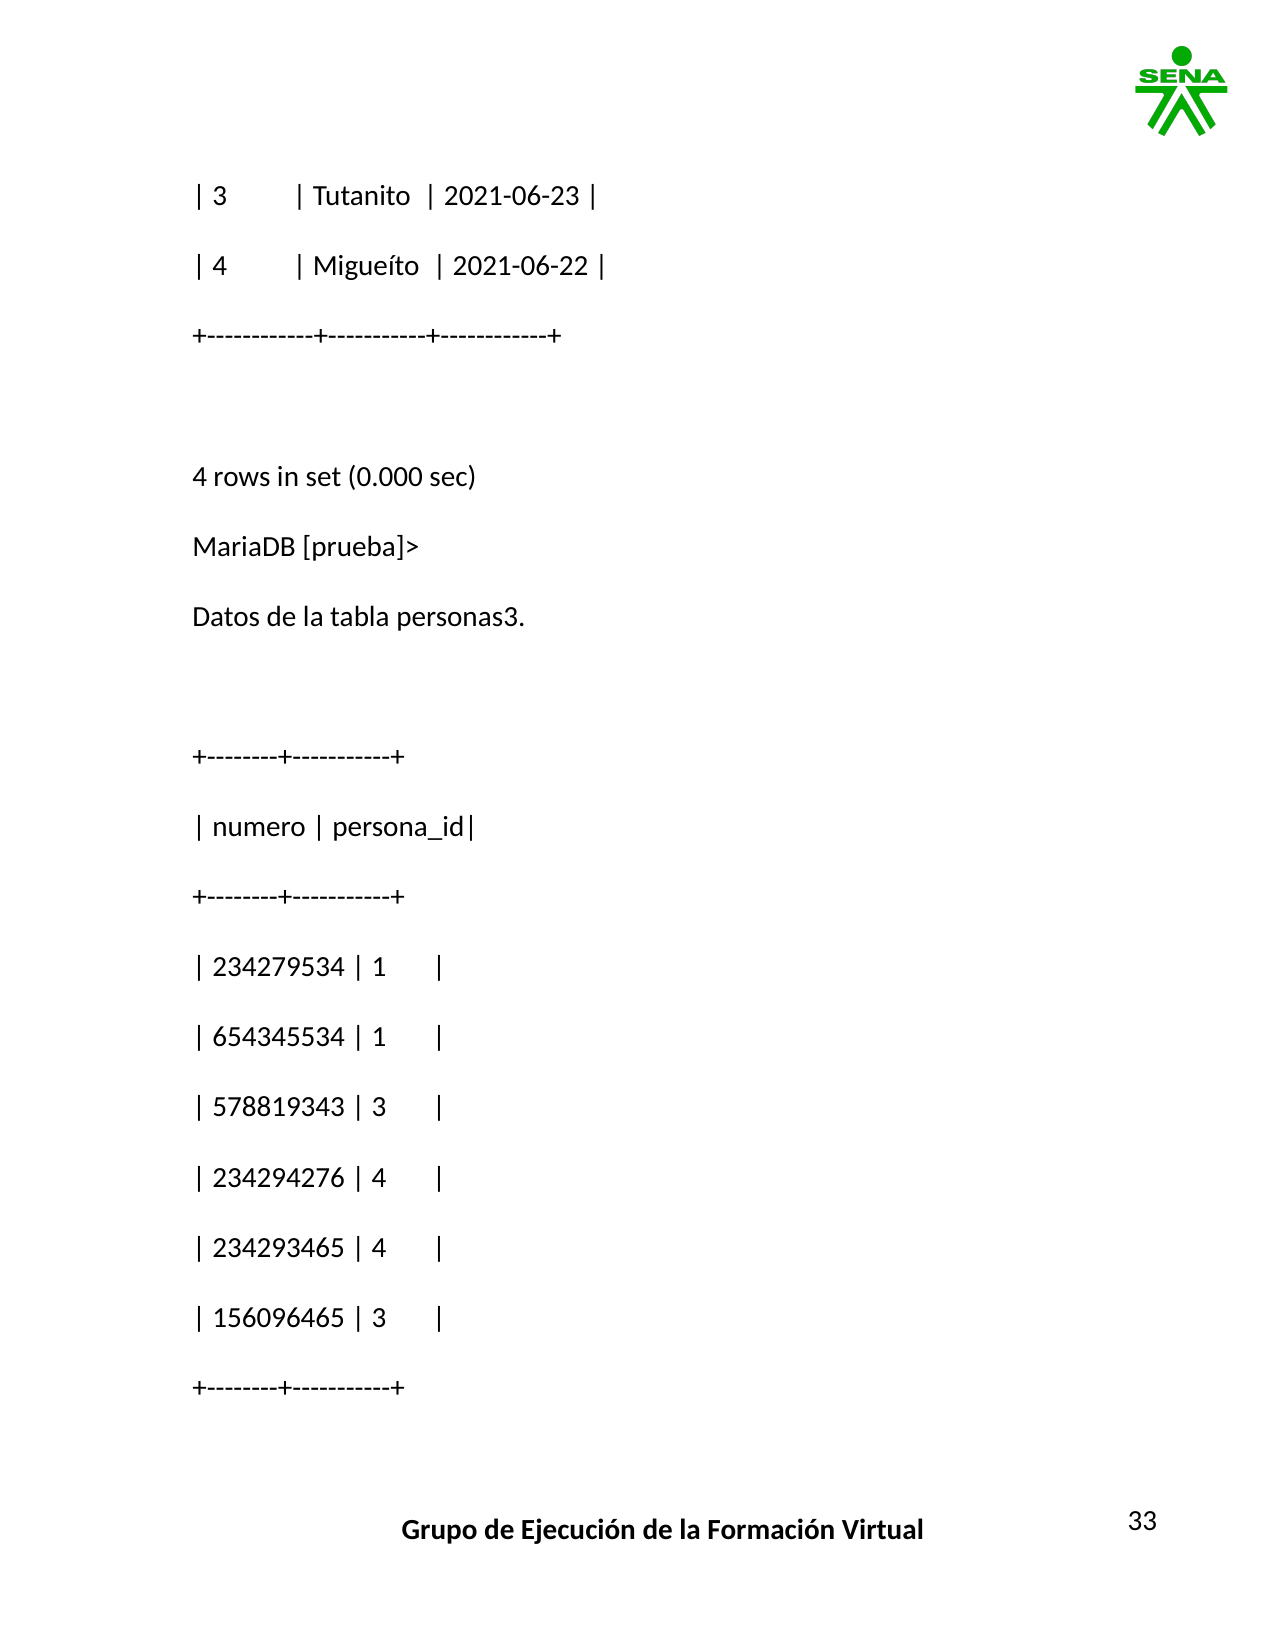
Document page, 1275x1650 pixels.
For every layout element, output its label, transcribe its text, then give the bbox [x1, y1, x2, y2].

text +--------+-----------+ [118, 1369, 1157, 1404]
text +------------+-----------+------------+ [118, 317, 1157, 353]
text | 156096465 | 3 | [118, 1299, 1157, 1334]
text | 654345534 | 1 | [118, 1018, 1157, 1054]
text | 4 | Migueíto | 2021-06-22 | [118, 247, 1157, 283]
text Datos de la tabla personas3. [118, 598, 1157, 633]
text | 234293465 | 4 | [118, 1229, 1157, 1264]
text | numero | persona_id| [118, 808, 1157, 844]
text +--------+-----------+ [118, 738, 1157, 774]
text | 578819343 | 3 | [118, 1088, 1157, 1124]
text MariaDB [prueba]> [118, 528, 1157, 563]
text | 234279534 | 1 | [118, 948, 1157, 984]
text +--------+-----------+ [118, 878, 1157, 914]
picture [1135, 46, 1228, 136]
text | 234294276 | 4 | [118, 1159, 1157, 1194]
text 4 rows in set (0.000 sec) [118, 458, 1157, 493]
text | 3 | Tutanito | 2021-06-23 | [118, 177, 1157, 213]
